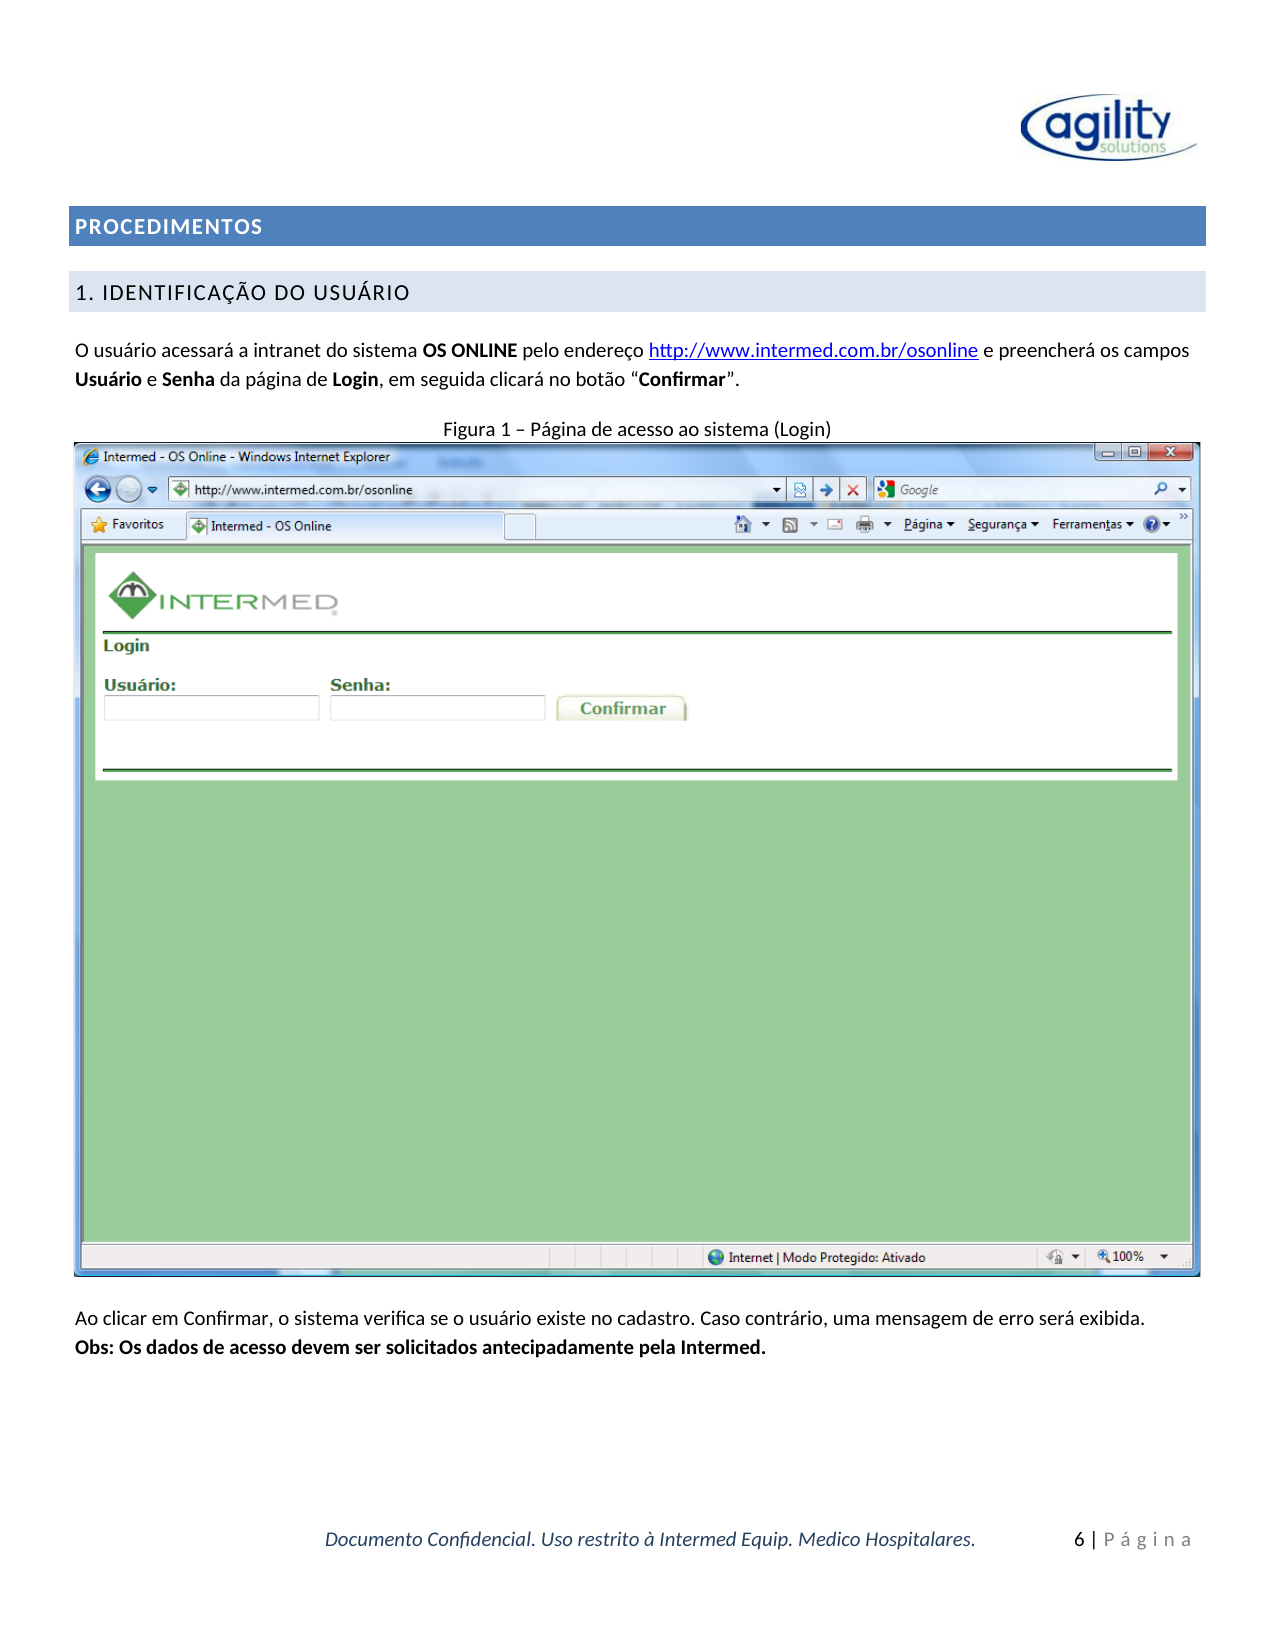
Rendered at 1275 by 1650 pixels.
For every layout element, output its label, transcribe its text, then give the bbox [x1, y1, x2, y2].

picture [73, 442, 1201, 1277]
picture [1020, 94, 1198, 161]
subtitle Procedimentos [75, 212, 1200, 240]
text Figura 1 – Página de acesso ao sistema (Login) [75, 416, 1200, 442]
text Ao clicar em Confirmar, o sistema verifica se o usuário existe no cadastro. Caso contrário, uma mensagem de erro será exibida. Obs: Os dados de acesso devem ser solicitados antecipadamente pela Intermed. [75, 1277, 1200, 1360]
subtitle 1. Identificação do usuário [75, 278, 1200, 306]
text O usuário acessará a intranet do sistema OS ONLINE pelo endereço http://www.intermed.com.br/osonline e preencherá os campos Usuário e Senha da página de Login, em seguida clicará no botão “Confirmar”. [75, 337, 1200, 392]
